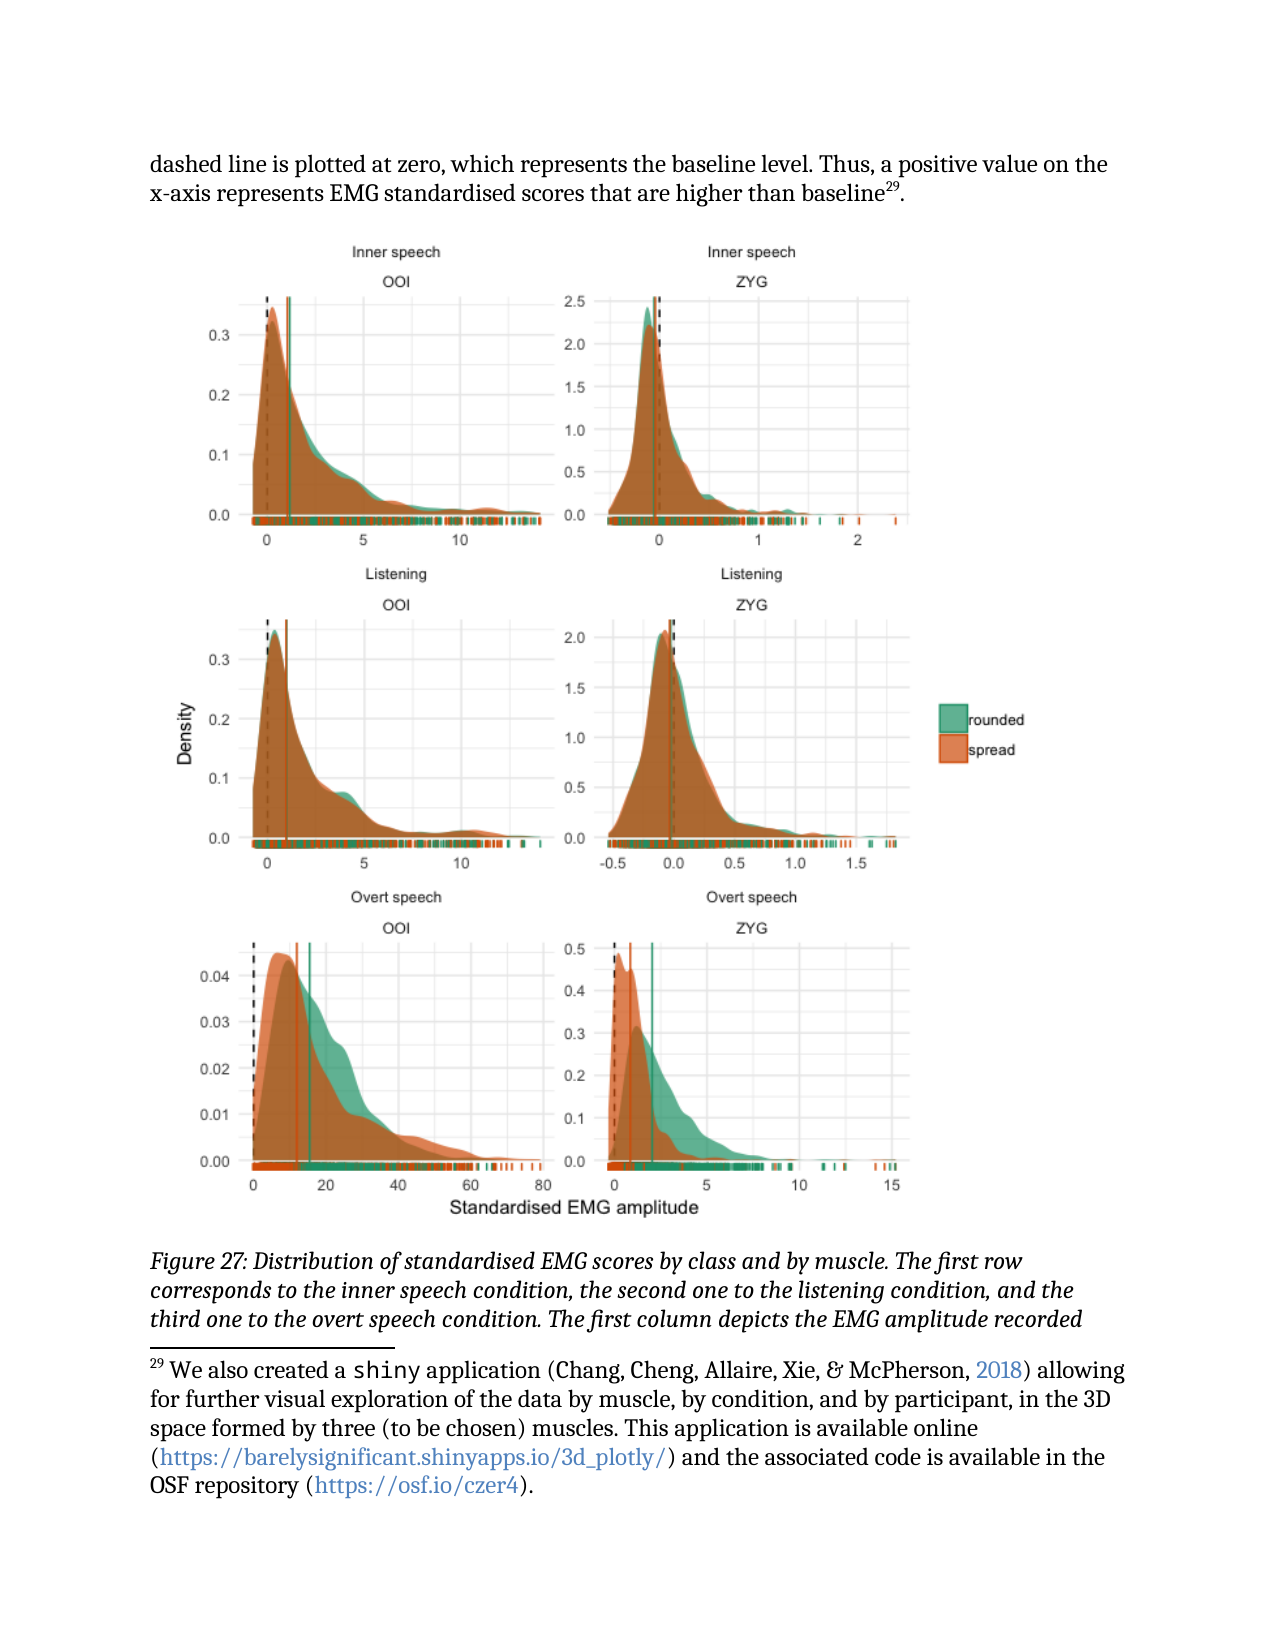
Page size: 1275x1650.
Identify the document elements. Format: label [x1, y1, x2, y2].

picture [168, 226, 1044, 1227]
text [150, 1247, 1125, 1333]
text [150, 150, 1125, 207]
